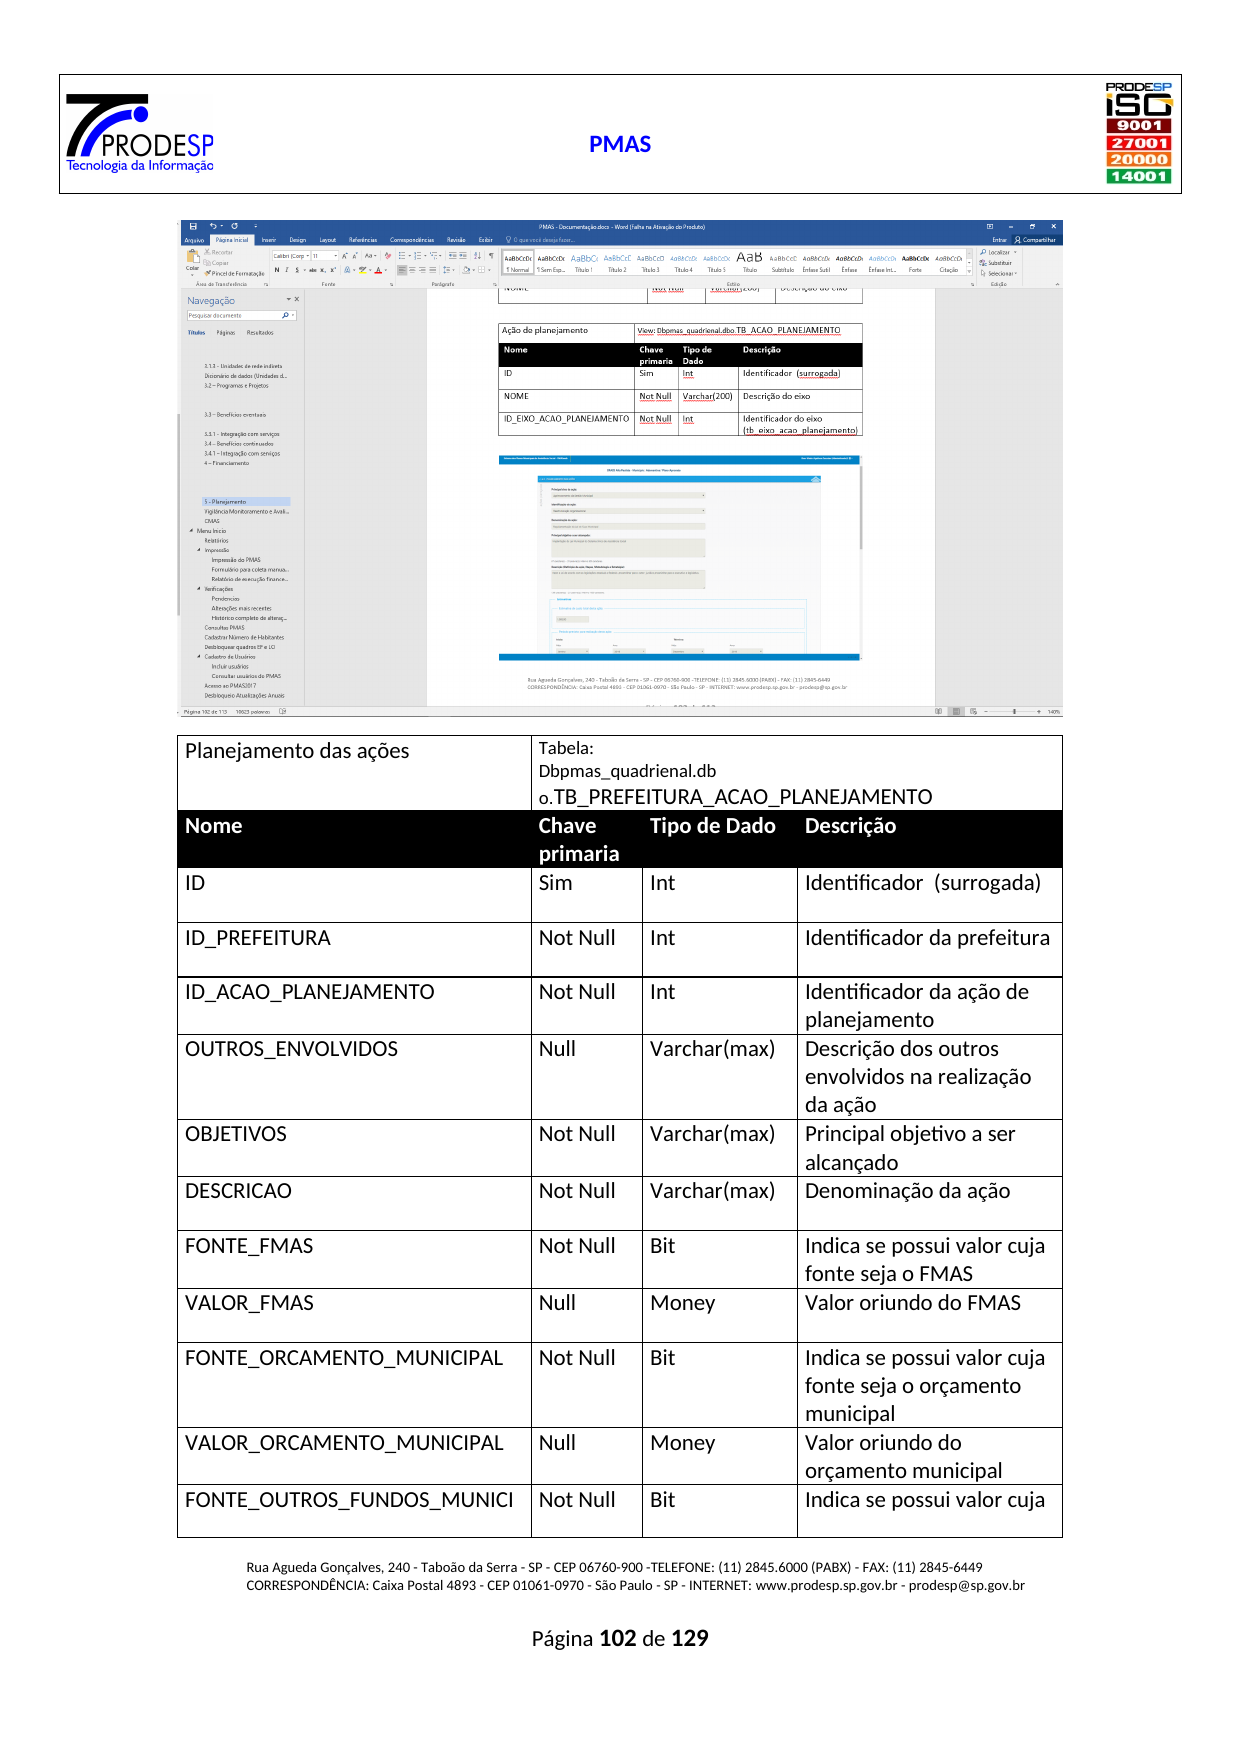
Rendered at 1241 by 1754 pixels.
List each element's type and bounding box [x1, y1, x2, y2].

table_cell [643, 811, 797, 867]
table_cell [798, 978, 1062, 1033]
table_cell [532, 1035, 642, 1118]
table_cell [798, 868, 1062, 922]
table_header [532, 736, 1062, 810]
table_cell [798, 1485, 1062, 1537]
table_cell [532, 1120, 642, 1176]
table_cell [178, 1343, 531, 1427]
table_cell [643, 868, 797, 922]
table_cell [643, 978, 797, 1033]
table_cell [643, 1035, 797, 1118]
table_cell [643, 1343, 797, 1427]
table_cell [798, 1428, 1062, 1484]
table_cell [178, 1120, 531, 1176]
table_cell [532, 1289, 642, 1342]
picture [177, 220, 1063, 717]
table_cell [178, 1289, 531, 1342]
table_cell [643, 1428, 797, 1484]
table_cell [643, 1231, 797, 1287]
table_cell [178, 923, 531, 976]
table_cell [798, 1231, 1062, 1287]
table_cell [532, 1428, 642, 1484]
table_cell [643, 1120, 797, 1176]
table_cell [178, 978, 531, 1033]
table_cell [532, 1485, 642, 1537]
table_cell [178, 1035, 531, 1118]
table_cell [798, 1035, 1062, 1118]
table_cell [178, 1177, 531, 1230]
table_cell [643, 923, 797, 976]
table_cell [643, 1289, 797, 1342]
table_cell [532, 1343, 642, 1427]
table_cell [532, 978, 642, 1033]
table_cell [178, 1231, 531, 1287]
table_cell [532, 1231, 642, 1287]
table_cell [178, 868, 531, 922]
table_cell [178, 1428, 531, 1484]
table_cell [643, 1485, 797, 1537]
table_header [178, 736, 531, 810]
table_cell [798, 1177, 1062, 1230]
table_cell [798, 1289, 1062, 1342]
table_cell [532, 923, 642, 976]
picture [1102, 80, 1174, 187]
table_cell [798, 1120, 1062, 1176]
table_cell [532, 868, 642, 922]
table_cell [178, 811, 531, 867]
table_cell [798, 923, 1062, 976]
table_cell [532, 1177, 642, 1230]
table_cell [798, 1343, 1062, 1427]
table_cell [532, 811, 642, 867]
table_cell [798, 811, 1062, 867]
picture [66, 94, 214, 173]
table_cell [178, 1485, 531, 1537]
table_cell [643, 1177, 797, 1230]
